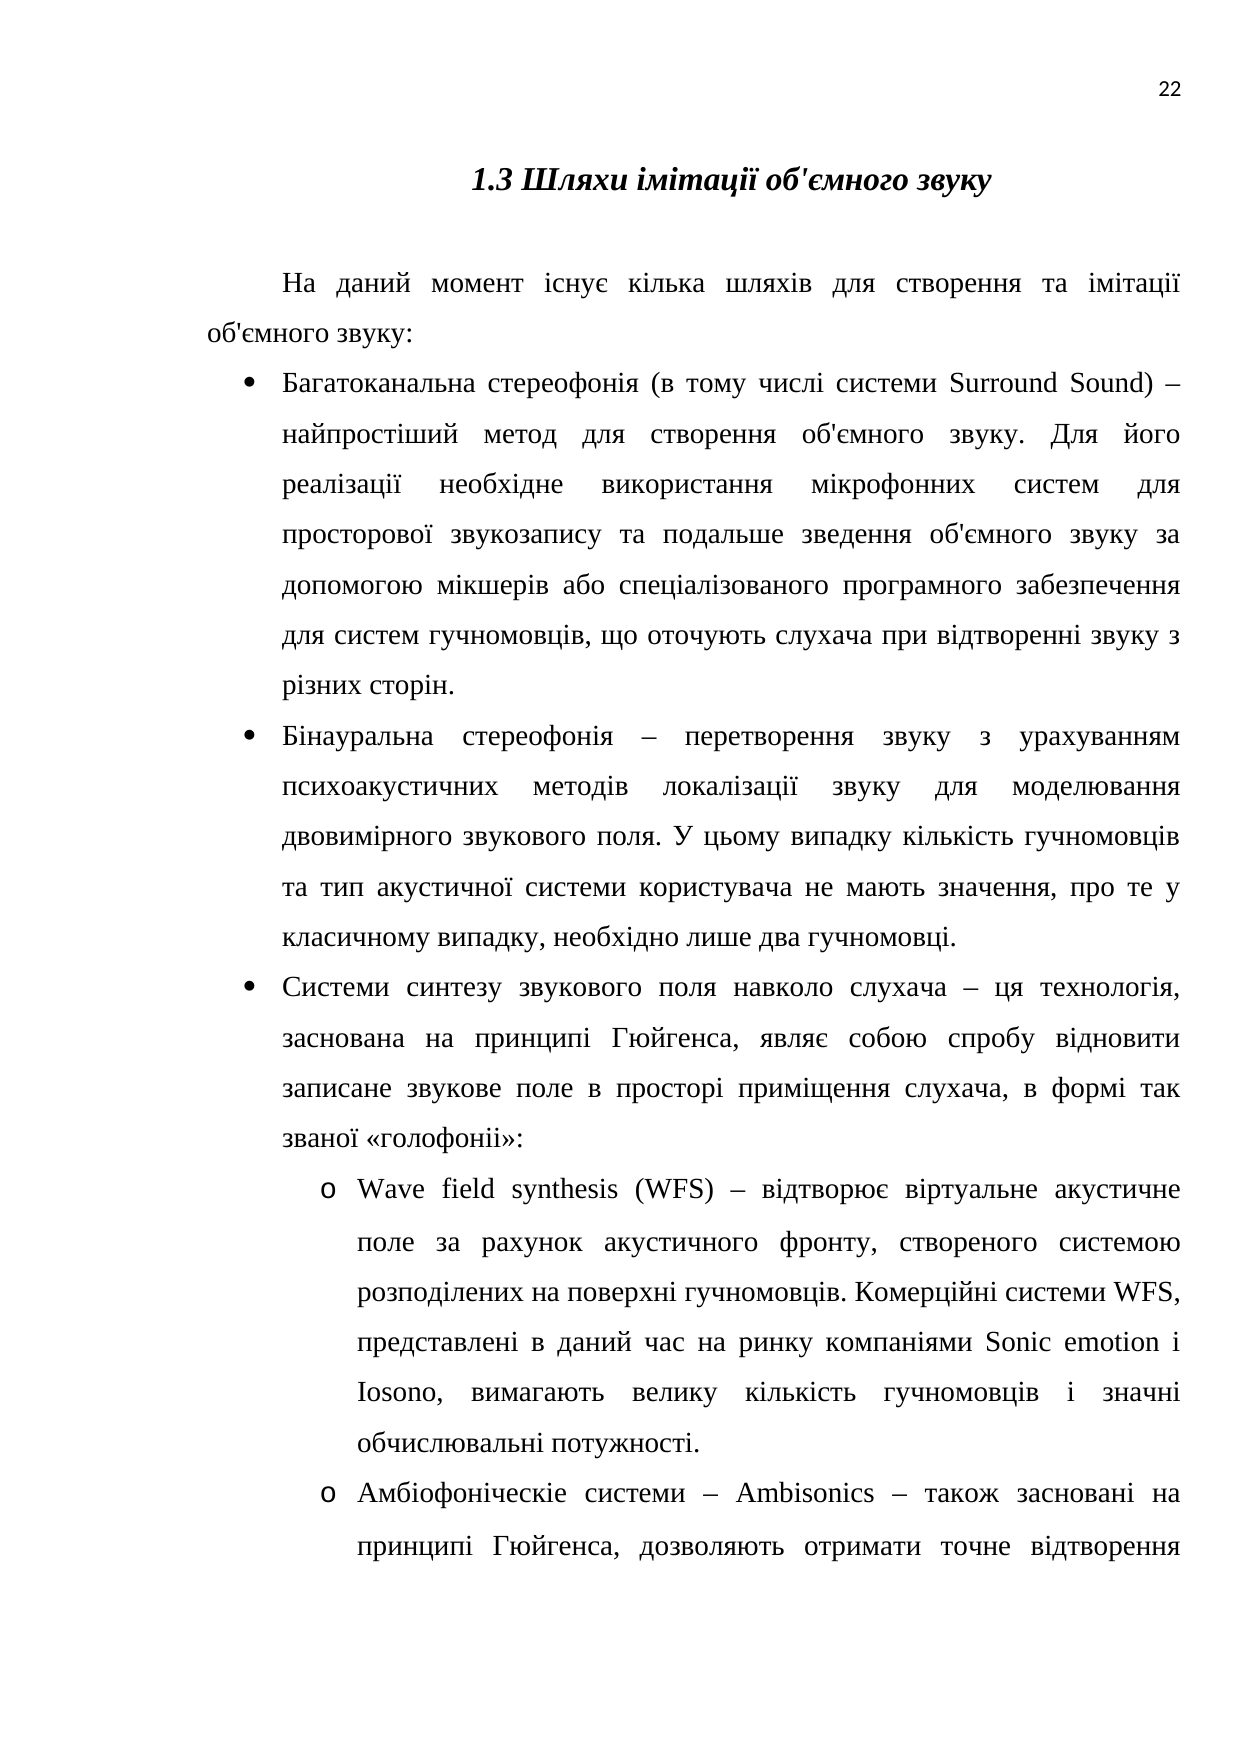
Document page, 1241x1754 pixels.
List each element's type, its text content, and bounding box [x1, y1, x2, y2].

text На даний момент існує кілька шляхів для створення та імітації об'ємного звуку: [207, 265, 1181, 349]
list Wave field synthesis (WFS) – відтворює віртуальне акустичне поле за рахунок акустичного фронту, створеного системою розподілених на поверхні гучномовців. Комерційні системи WFS, представлені в даний час на ринку компаніями Sonic emotion і Iosono, вимагають велику кількість гучномовців і значні обчислювальні потужності. [319, 1171, 1181, 1458]
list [319, 1475, 1181, 1562]
list Системи синтезу звукового поля навколо слухача – ця технологія, заснована на принципі Гюйгенса, являє собою спробу відновити записане звукове поле в просторі приміщення слухача, в формі так званої «голофоніі»: [244, 969, 1181, 1154]
list Бінауральна стереофонія – перетворення звуку з урахуванням психоакустичних методів локалізації звуку для моделювання двовимірного звукового поля. У цьому випадку кількість гучномовців та тип акустичної системи користувача не мають значення, про те у класичному випадку, необхідно лише два гучномовці. [244, 718, 1181, 953]
list Багатоканальна стереофонія (в тому числі системи Surround Sound) – найпростіший метод для створення об'ємного звуку. Для його реалізації необхідне використання мікрофонних систем для просторової звукозапису та подальше зведення об'ємного звуку за допомогою мікшерів або спеціалізованого програмного забезпечення для систем гучномовців, що оточують слухача при відтворенні звуку з різних сторін. [244, 366, 1181, 701]
text 1.3 Шляхи імітації об'ємного звуку [207, 159, 1181, 197]
